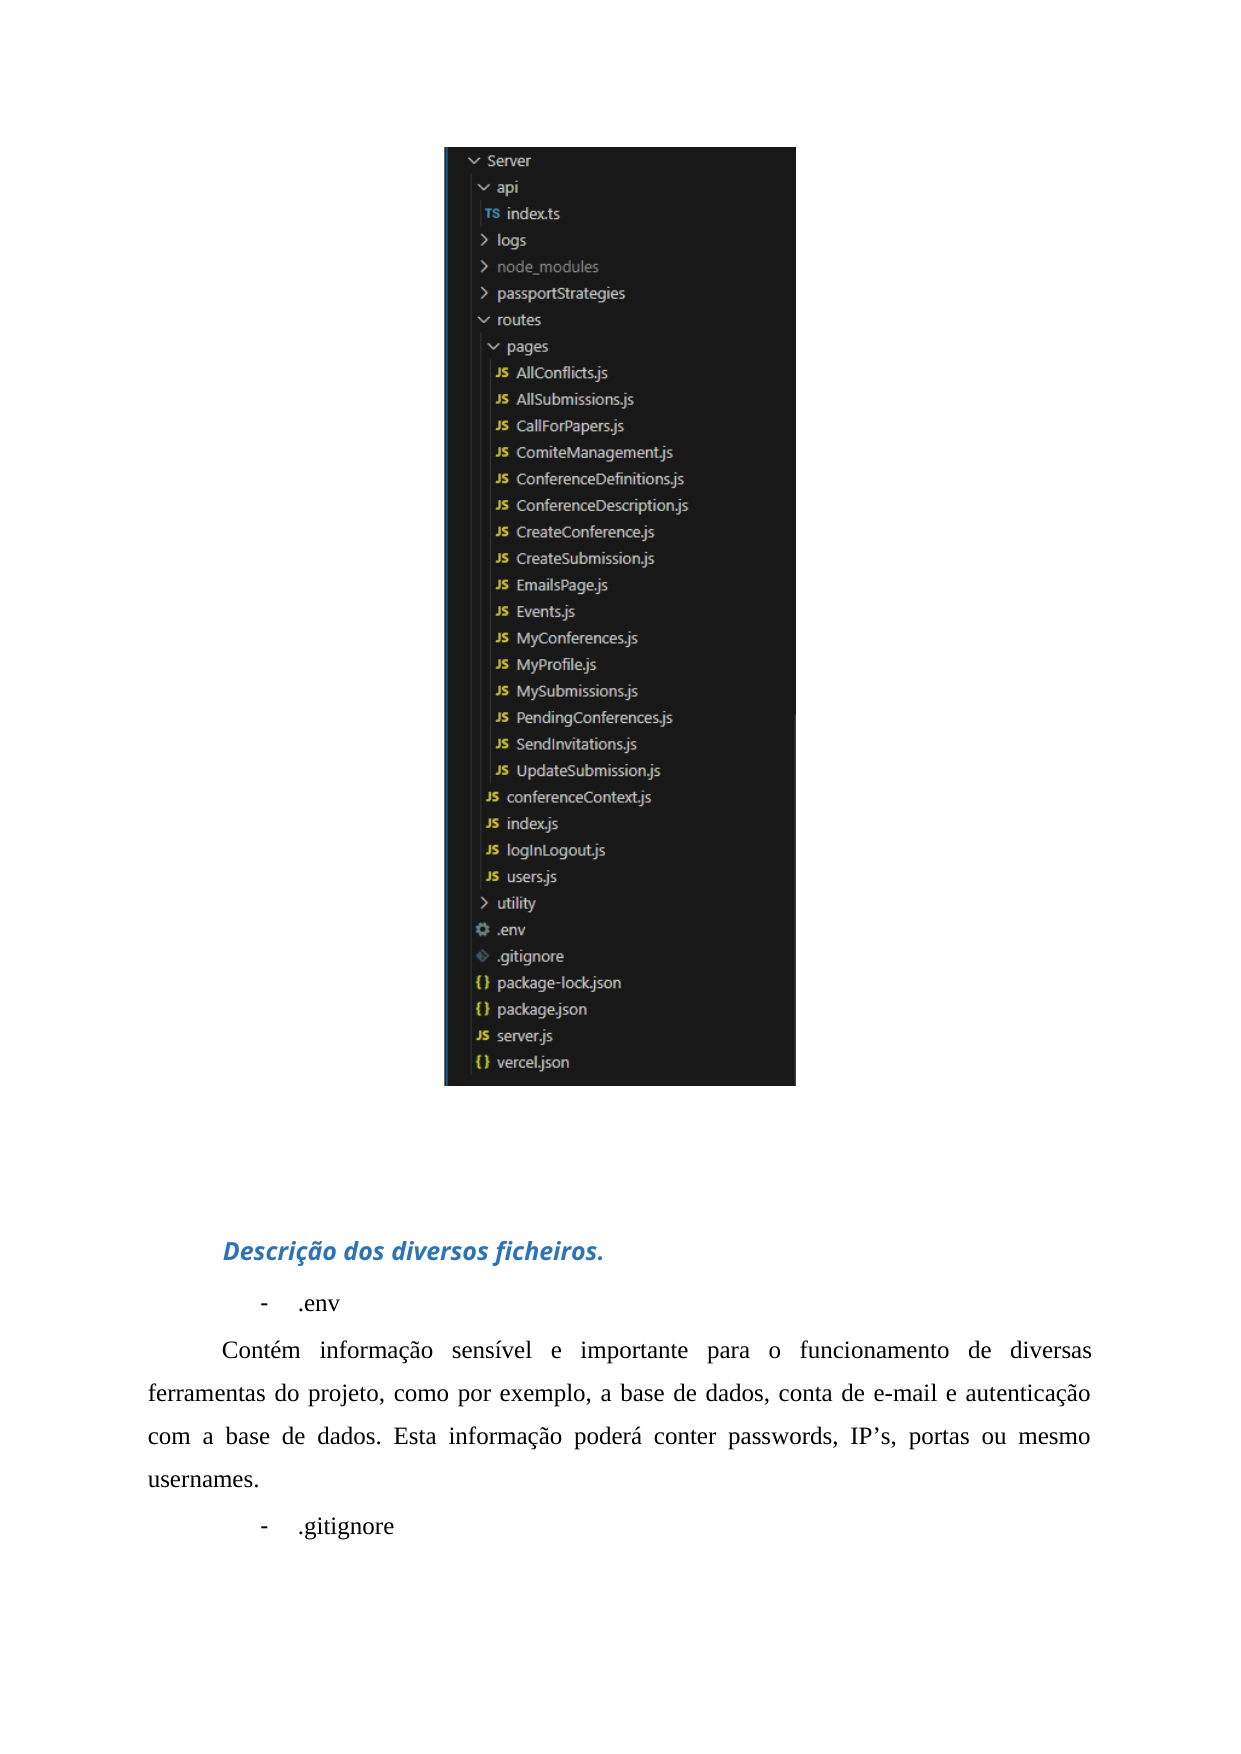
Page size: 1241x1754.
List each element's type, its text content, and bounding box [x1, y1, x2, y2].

list .gitignore [260, 1508, 1092, 1542]
subtitle Descrição dos diversos ficheiros. [223, 1233, 1092, 1267]
list .env [260, 1284, 1092, 1318]
picture [444, 147, 796, 1086]
text Contém informação sensível e importante para o funcionamento de diversas ferramentas do projeto, como por exemplo, a base de dados, conta de e-mail e autenticação com a base de dados. Esta informação poderá conter passwords, IP’s, portas ou mesmo usernames. [148, 1335, 1092, 1493]
